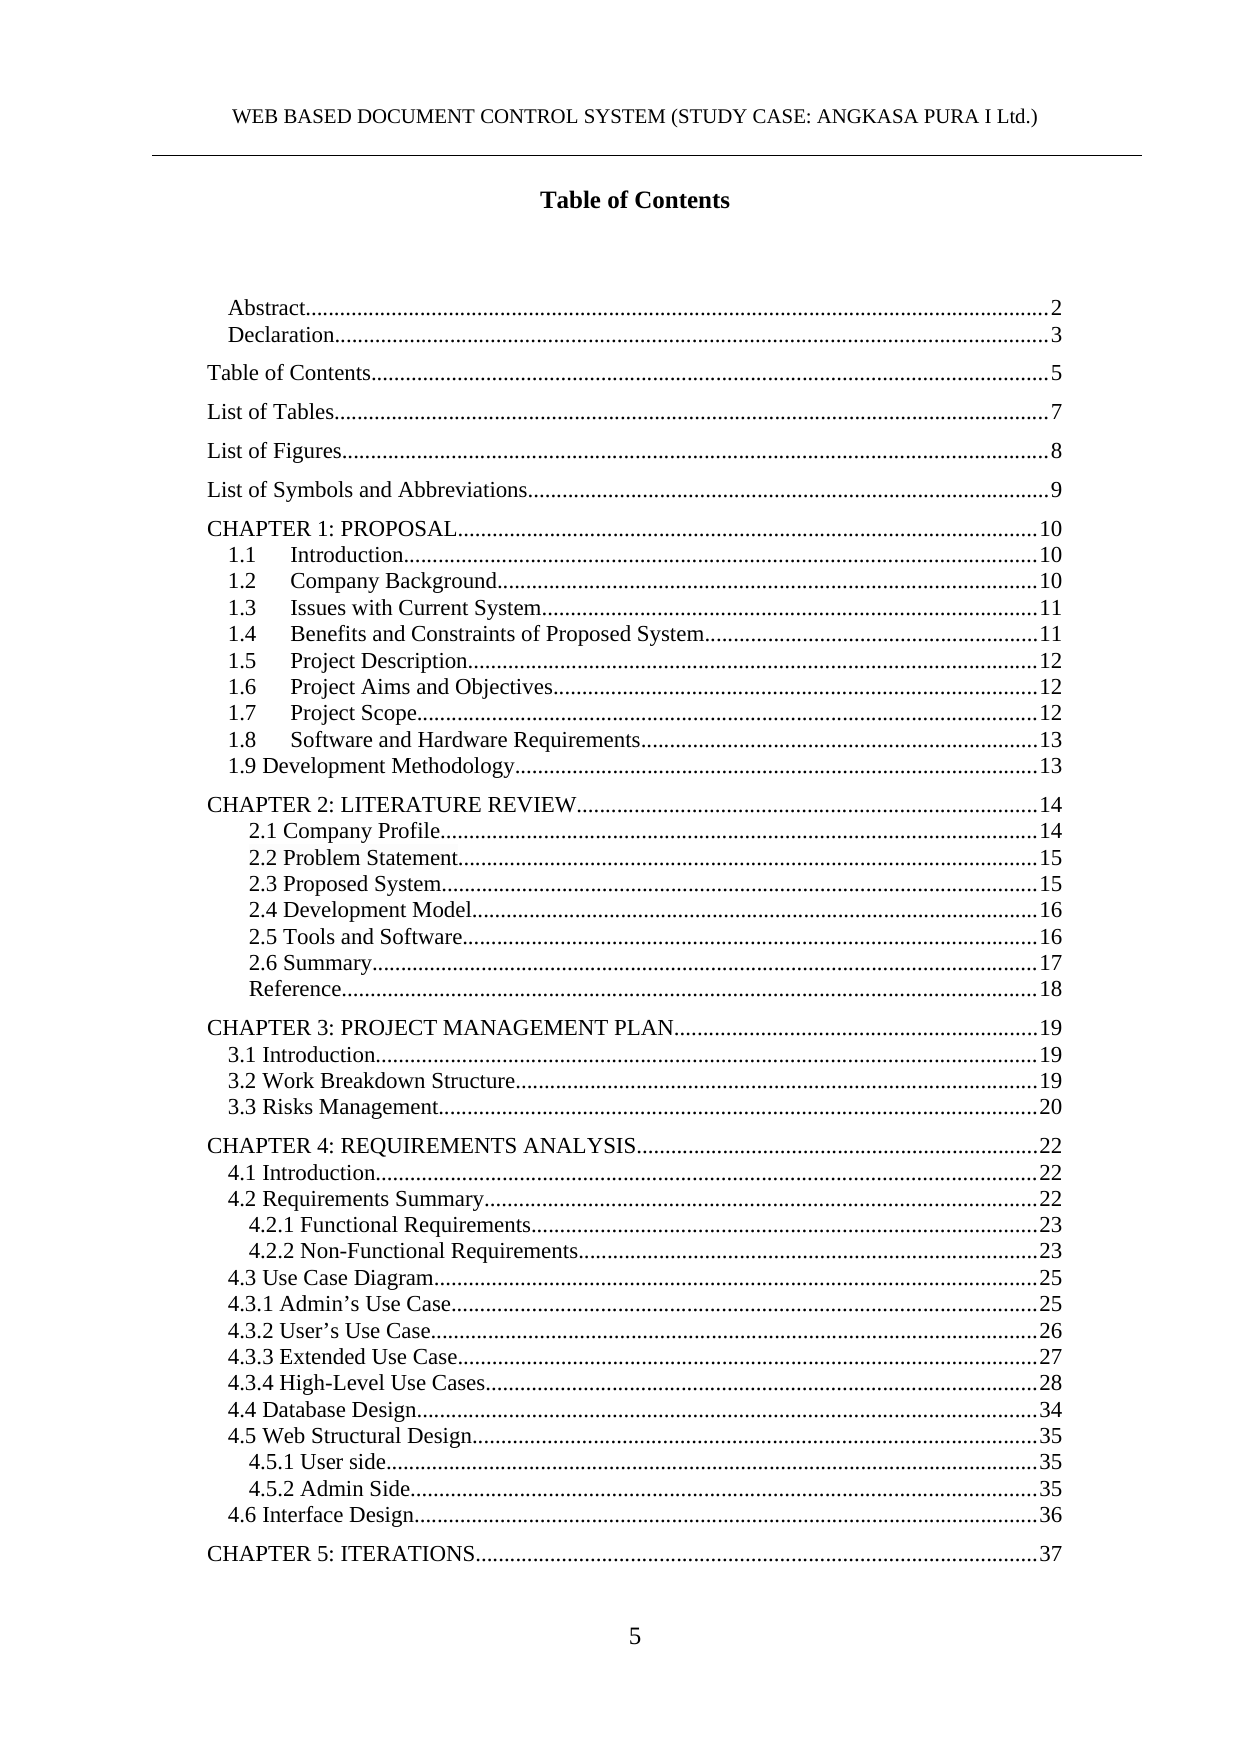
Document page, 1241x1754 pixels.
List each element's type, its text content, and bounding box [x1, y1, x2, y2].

subtitle Table of Contents [207, 185, 1063, 214]
